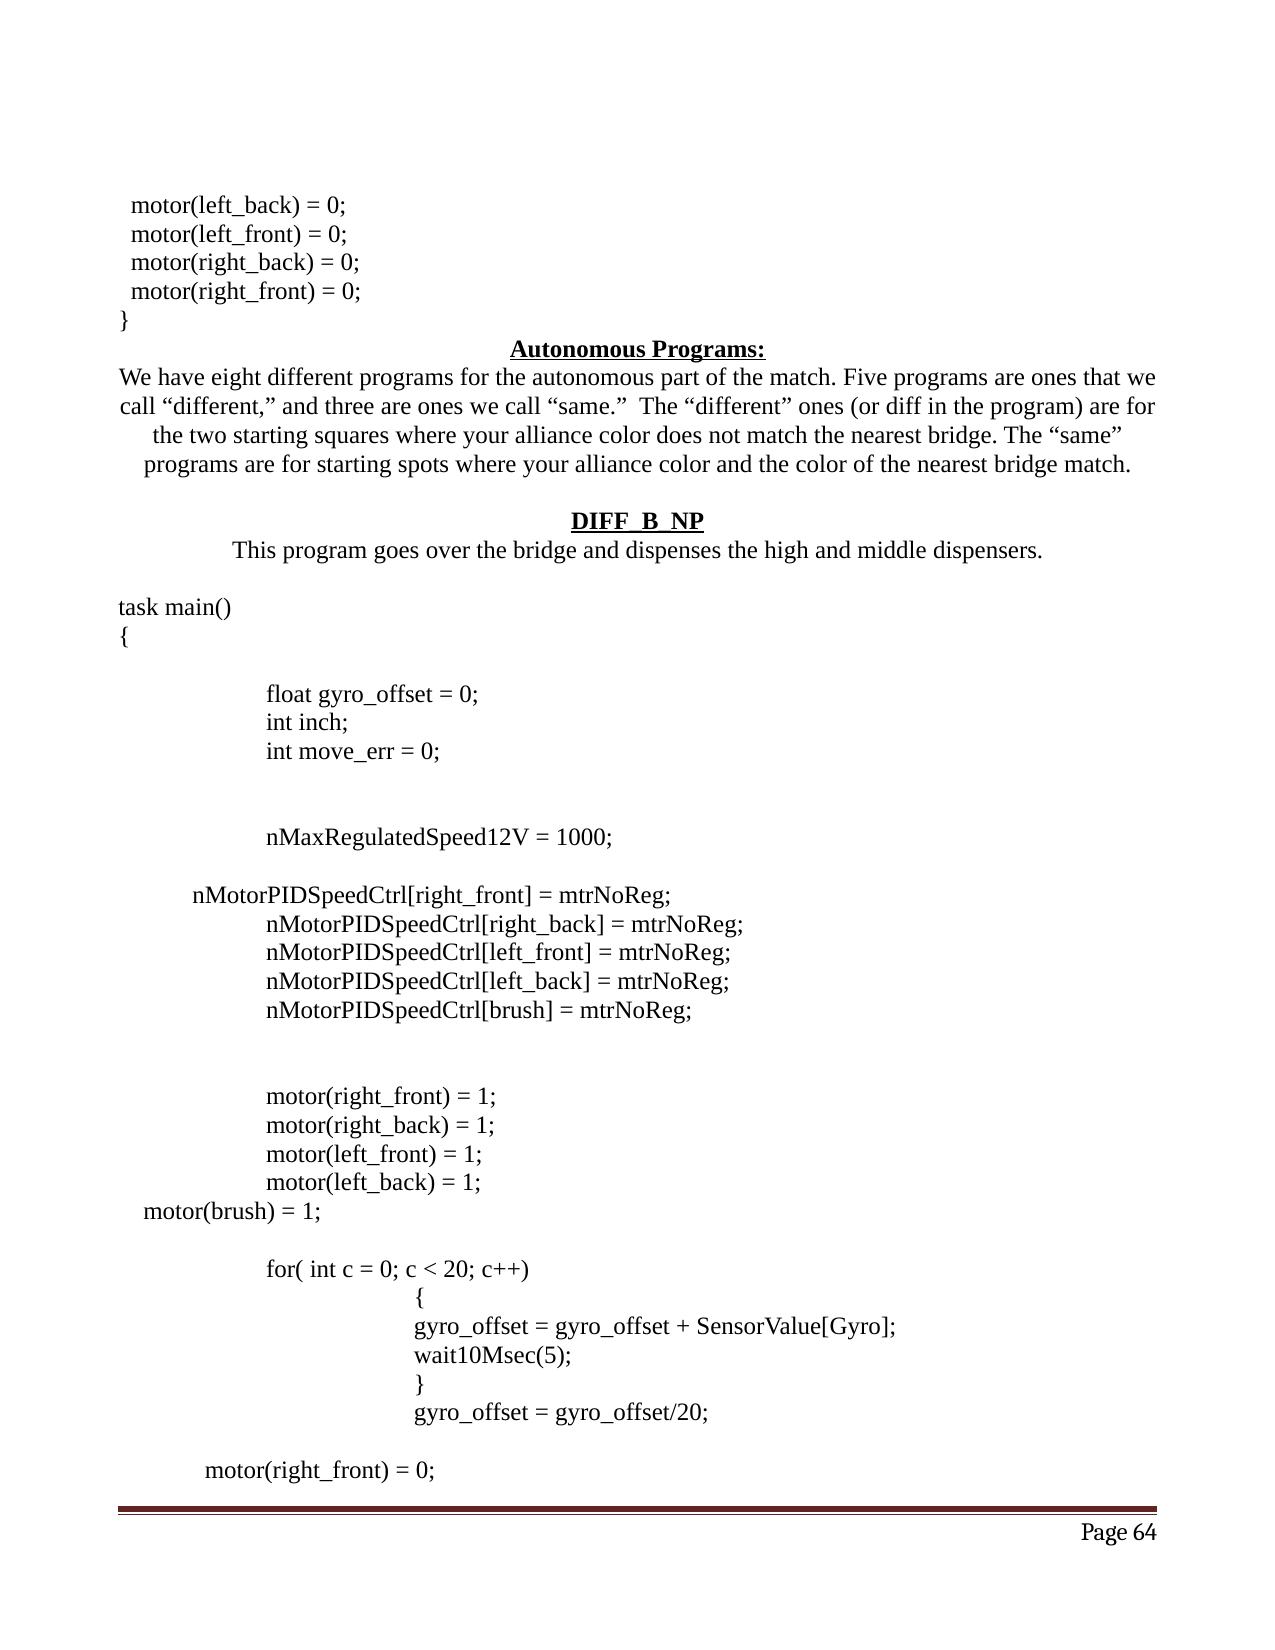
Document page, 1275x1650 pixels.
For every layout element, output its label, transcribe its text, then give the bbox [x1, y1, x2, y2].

text nMotorPIDSpeedCtrl[left_back] = mtrNoReg; [118, 966, 1157, 995]
text motor(left_back) = 0; [118, 190, 1157, 219]
text motor(left_front) = 0; [118, 219, 1157, 247]
text motor(left_back) = 1; [118, 1167, 1157, 1196]
text motor(brush) = 1; [118, 1196, 1157, 1225]
text } [118, 305, 1157, 334]
text int inch; [118, 707, 1157, 736]
text { [118, 1282, 1157, 1311]
text motor(right_front) = 1; [118, 1081, 1157, 1110]
text nMotorPIDSpeedCtrl[brush] = mtrNoReg; [118, 995, 1157, 1024]
text motor(right_front) = 0; [118, 1455, 1157, 1484]
text Autonomous Programs: [118, 334, 1157, 362]
text wait10Msec(5); [118, 1340, 1157, 1369]
text gyro_offset = gyro_offset/20; [118, 1397, 1157, 1426]
text task main() [118, 592, 1157, 621]
text for( int c = 0; c < 20; c++) [118, 1254, 1157, 1282]
text float gyro_offset = 0; [118, 679, 1157, 707]
text } [118, 1369, 1157, 1397]
text nMotorPIDSpeedCtrl[left_front] = mtrNoReg; [118, 937, 1157, 966]
text { [118, 621, 1157, 650]
text motor(right_front) = 0; [118, 276, 1157, 305]
text motor(right_back) = 0; [118, 247, 1157, 276]
text DIFF_B_NP [118, 506, 1157, 535]
text We have eight different programs for the autonomous part of the match. Five programs are ones that we call “different,” and three are ones we call “same.” The “different” ones (or diff in the program) are for the two starting squares where your alliance color does not match the nearest bridge. The “same” programs are for starting spots where your alliance color and the color of the nearest bridge match. [118, 362, 1157, 477]
text gyro_offset = gyro_offset + SensorValue[Gyro]; [118, 1311, 1157, 1340]
text motor(right_back) = 1; [118, 1110, 1157, 1139]
text nMaxRegulatedSpeed12V = 1000; [118, 822, 1157, 851]
text This program goes over the bridge and dispenses the high and middle dispensers. [118, 535, 1157, 564]
text motor(left_front) = 1; [118, 1139, 1157, 1167]
text nMotorPIDSpeedCtrl[right_back] = mtrNoReg; [118, 909, 1157, 937]
text nMotorPIDSpeedCtrl[right_front] = mtrNoReg; [118, 880, 1157, 909]
text int move_err = 0; [118, 736, 1157, 765]
